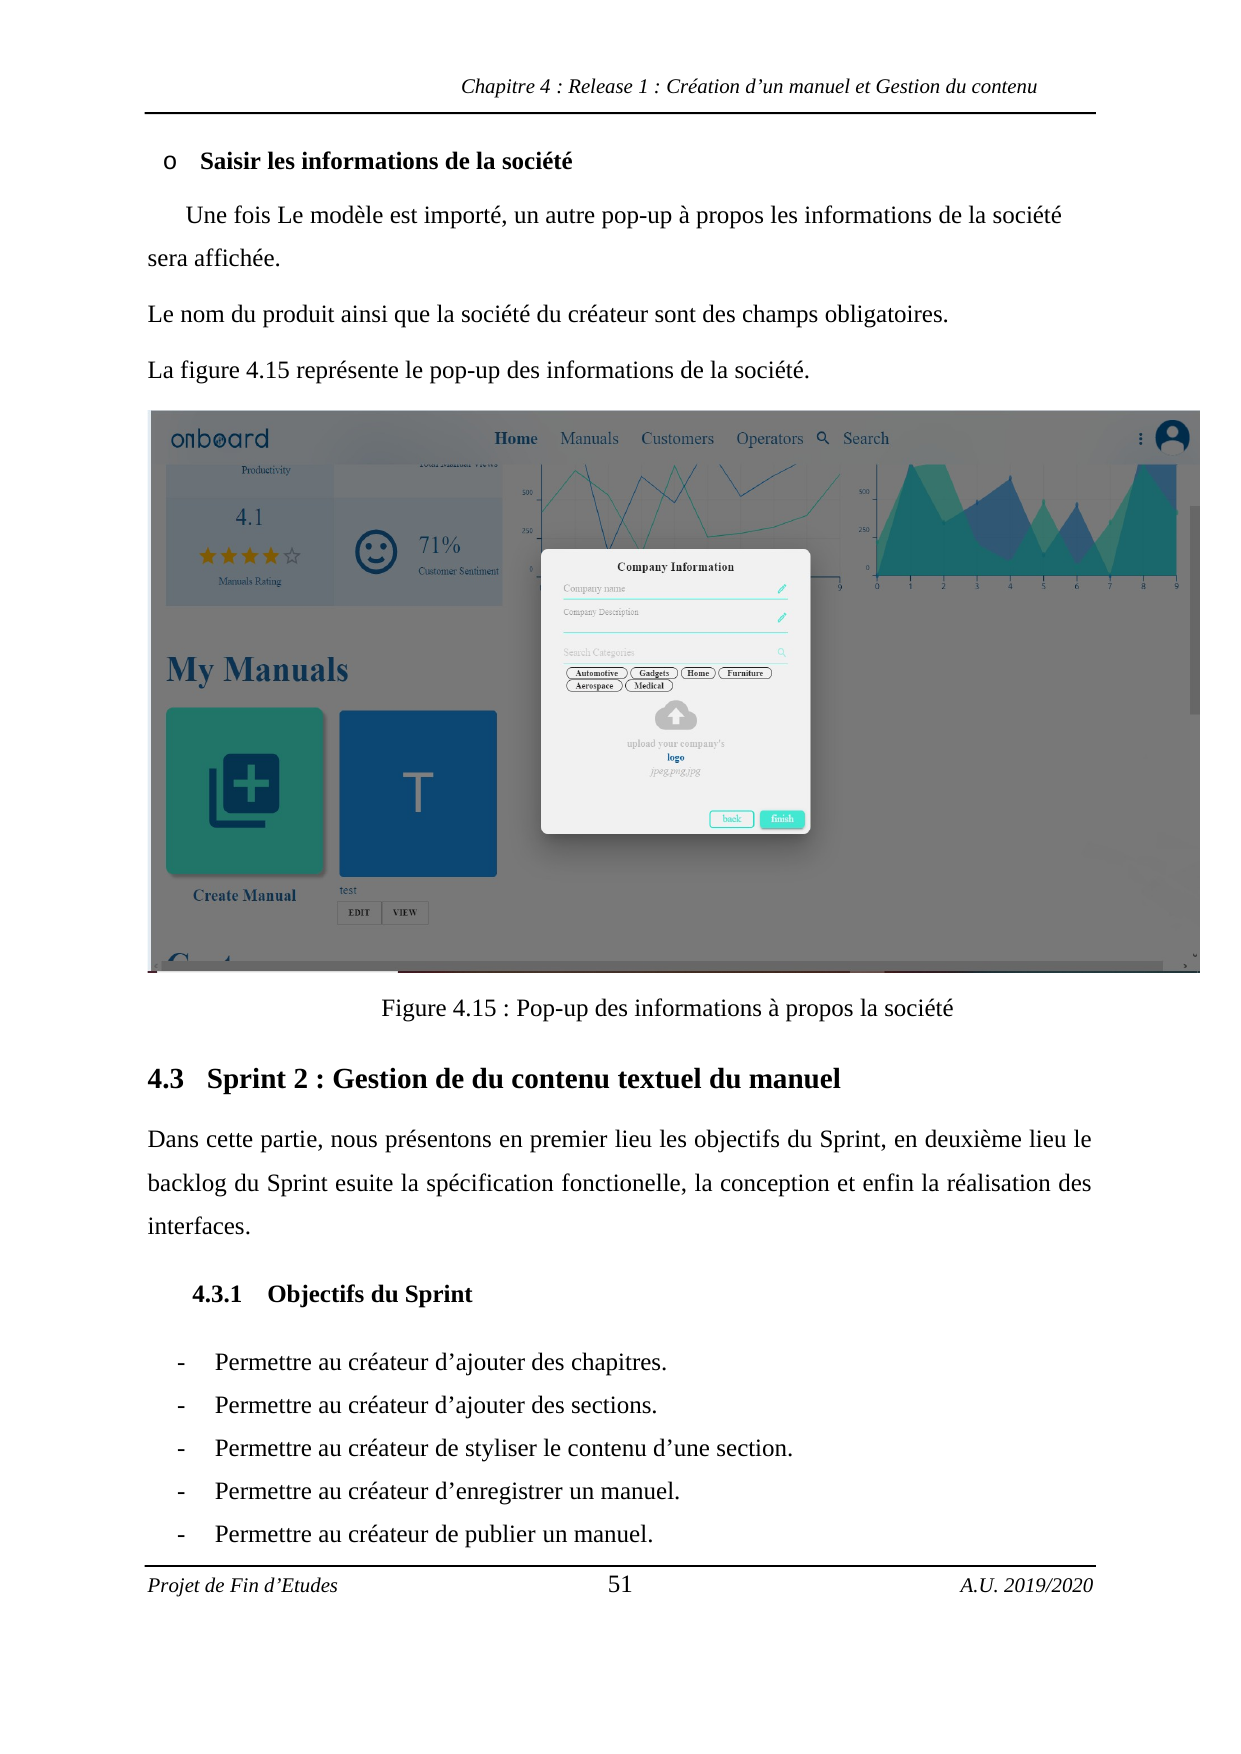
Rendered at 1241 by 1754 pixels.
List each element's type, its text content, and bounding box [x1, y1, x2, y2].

text Dans cette partie, nous présentons en premier lieu les objectifs du Sprint, en deuxième lieu le backlog du Sprint esuite la spécification fonctionelle, la conception et enfin la réalisation des interfaces. [147, 1124, 1093, 1240]
text Le nom du produit ainsi que la société du créateur sont des champs obligatoires. La figure 4.15 représente le pop-up des informations de la société. [147, 299, 971, 383]
text Figure 4.15 : Pop-up des informations à propos la société [381, 993, 1221, 1022]
subtitle Sprint 2 : Gestion de du contenu textuel du manuel [147, 1061, 1221, 1095]
text Une fois Le modèle est importé, un autre pop-up à propos les informations de la société sera affichée. [147, 200, 1106, 272]
list Permettre au créateur de publier un manuel. [177, 1519, 1221, 1548]
list Permettre au créateur d’ajouter des chapitres. [177, 1347, 1221, 1376]
list Permettre au créateur d’ajouter des sections. [177, 1390, 1221, 1418]
list Permettre au créateur d’enregistrer un manuel. [177, 1476, 1221, 1505]
picture [147, 410, 1200, 973]
subtitle o Saisir les informations de la société [162, 146, 1221, 177]
list Permettre au créateur de styliser le contenu d’une section. [177, 1433, 1221, 1462]
subtitle Objectifs du Sprint [192, 1279, 1221, 1307]
